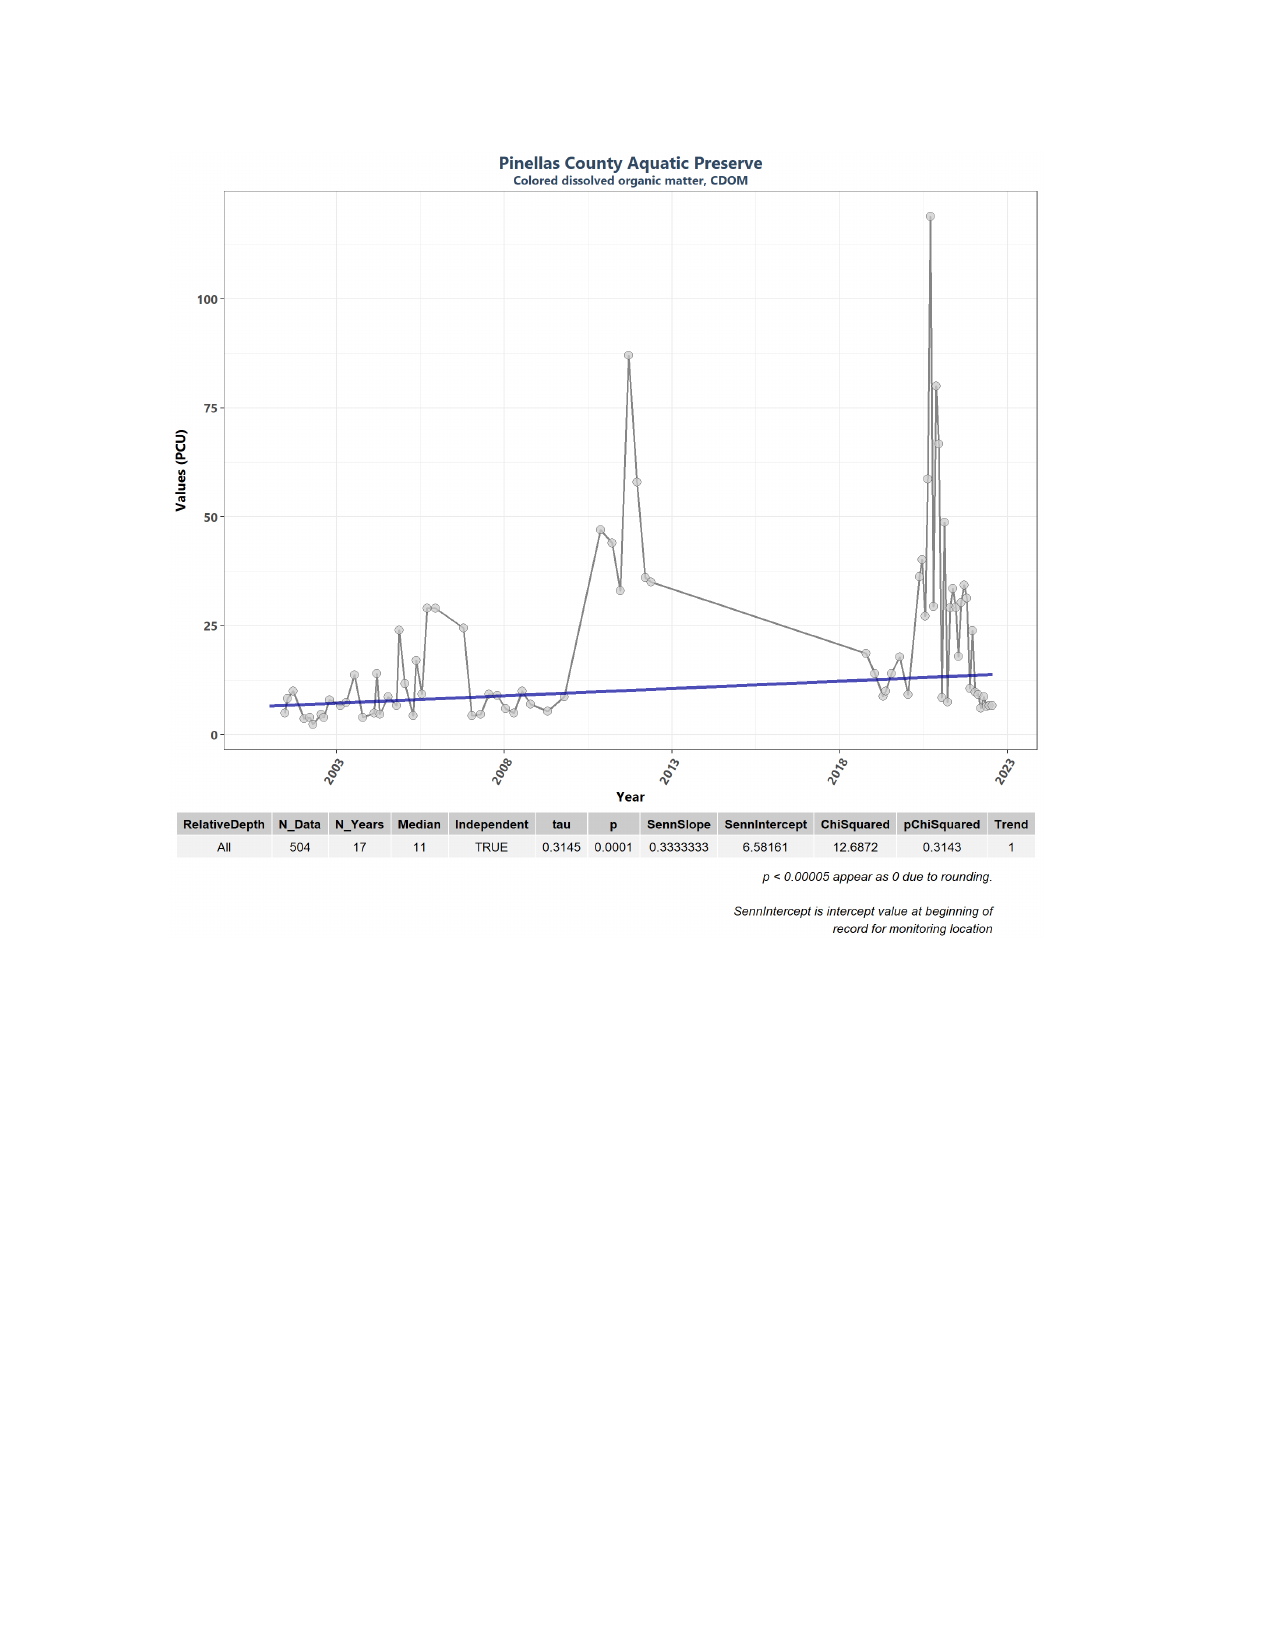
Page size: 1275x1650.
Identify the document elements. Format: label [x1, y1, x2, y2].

picture [168, 150, 1044, 938]
